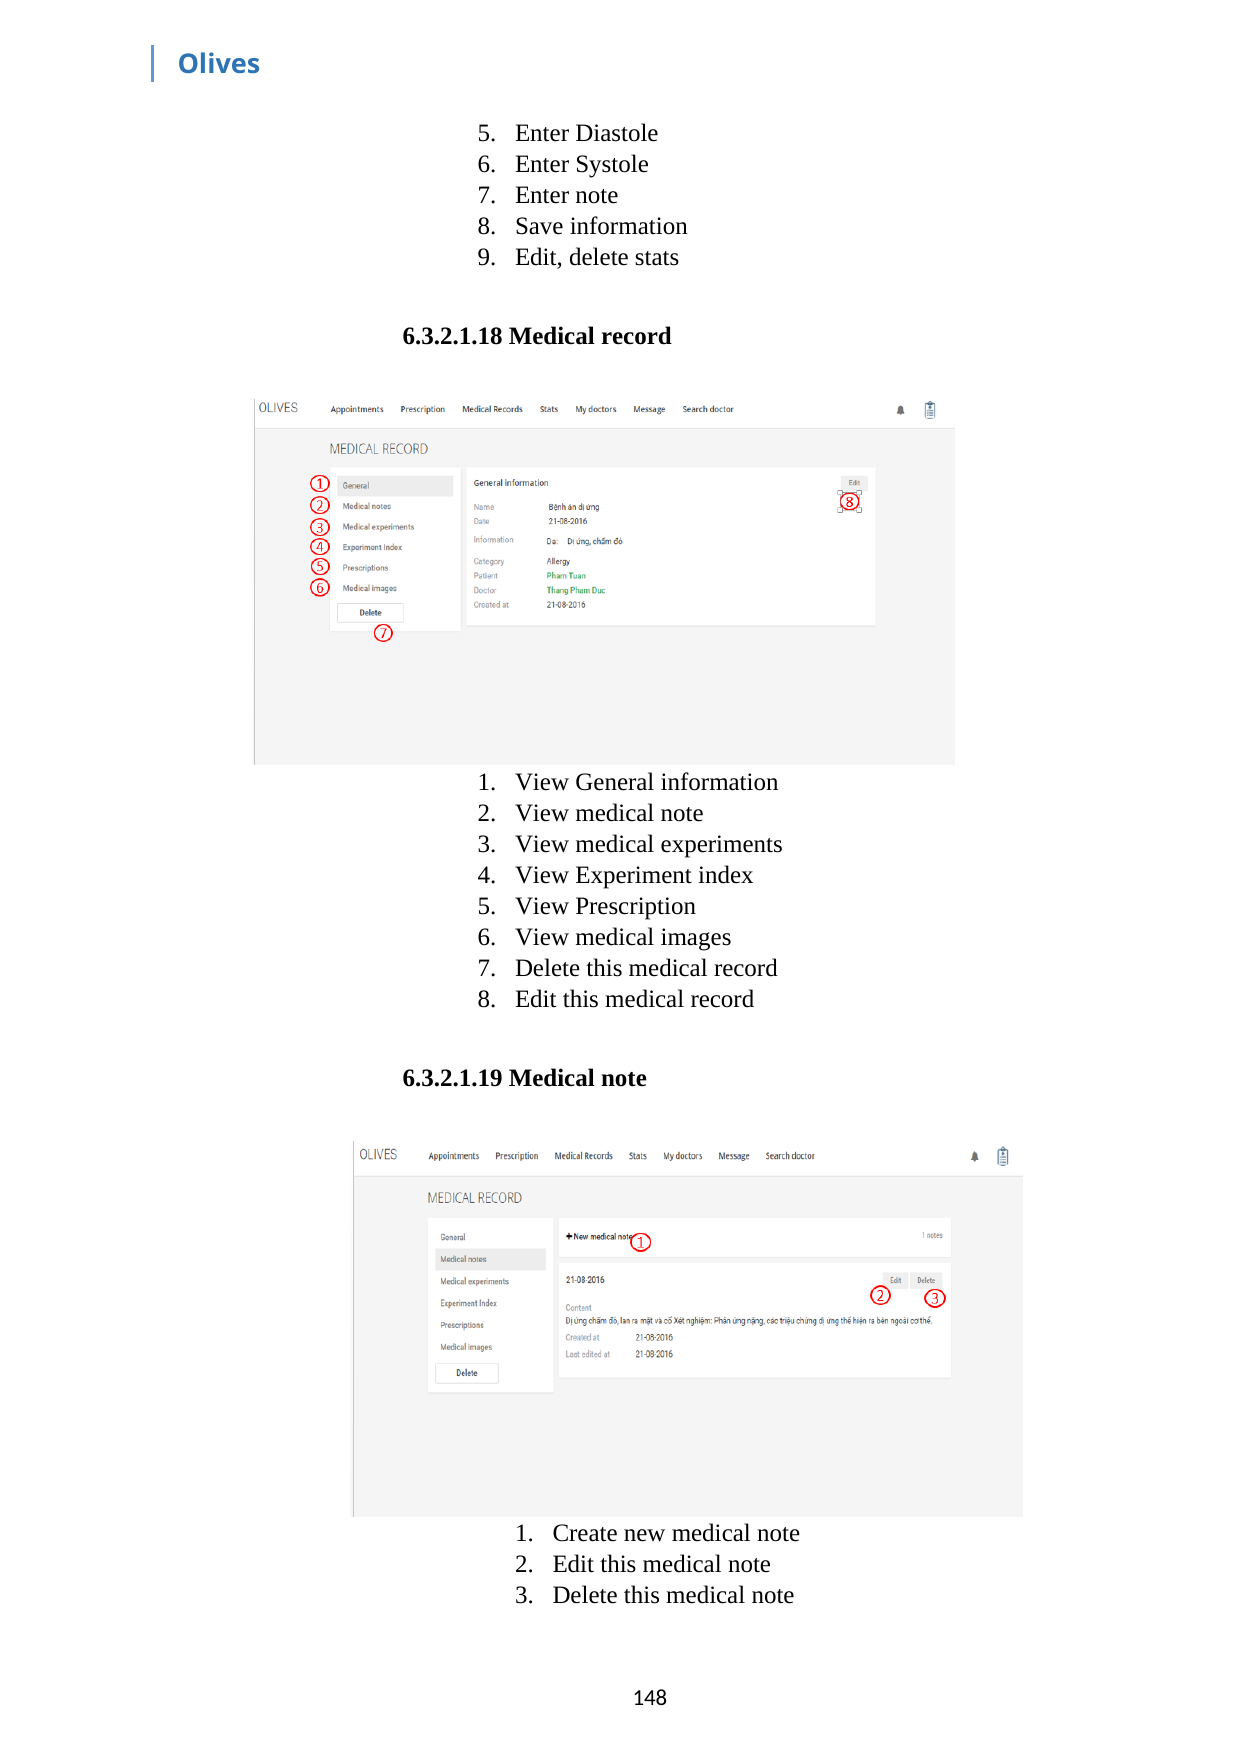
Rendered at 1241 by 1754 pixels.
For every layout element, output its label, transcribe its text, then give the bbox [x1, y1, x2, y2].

list View medical note [477, 798, 1122, 827]
list Delete this medical record [477, 953, 1122, 982]
list Edit, delete stats [477, 242, 1122, 271]
list Enter note [477, 180, 1122, 209]
list Enter Systole [477, 149, 1122, 178]
list View medical images [477, 922, 1122, 951]
picture [350, 1141, 1024, 1517]
text 6.3.2.1.19 Medical note [365, 1063, 1122, 1092]
list View General information [477, 767, 1122, 796]
list Enter Diastole [477, 118, 1122, 147]
list View Experiment index [477, 860, 1122, 889]
list View medical experiments [477, 829, 1122, 858]
picture [252, 399, 957, 765]
text 6.3.2.1.18 Medical record [365, 321, 1122, 350]
list Edit this medical record [477, 984, 1122, 1013]
list View Prescription [477, 891, 1122, 920]
list Edit this medical note [515, 1549, 1122, 1578]
list Delete this medical note [515, 1581, 1122, 1609]
list Save information [477, 211, 1122, 240]
list Create new medical note [515, 1518, 1122, 1547]
